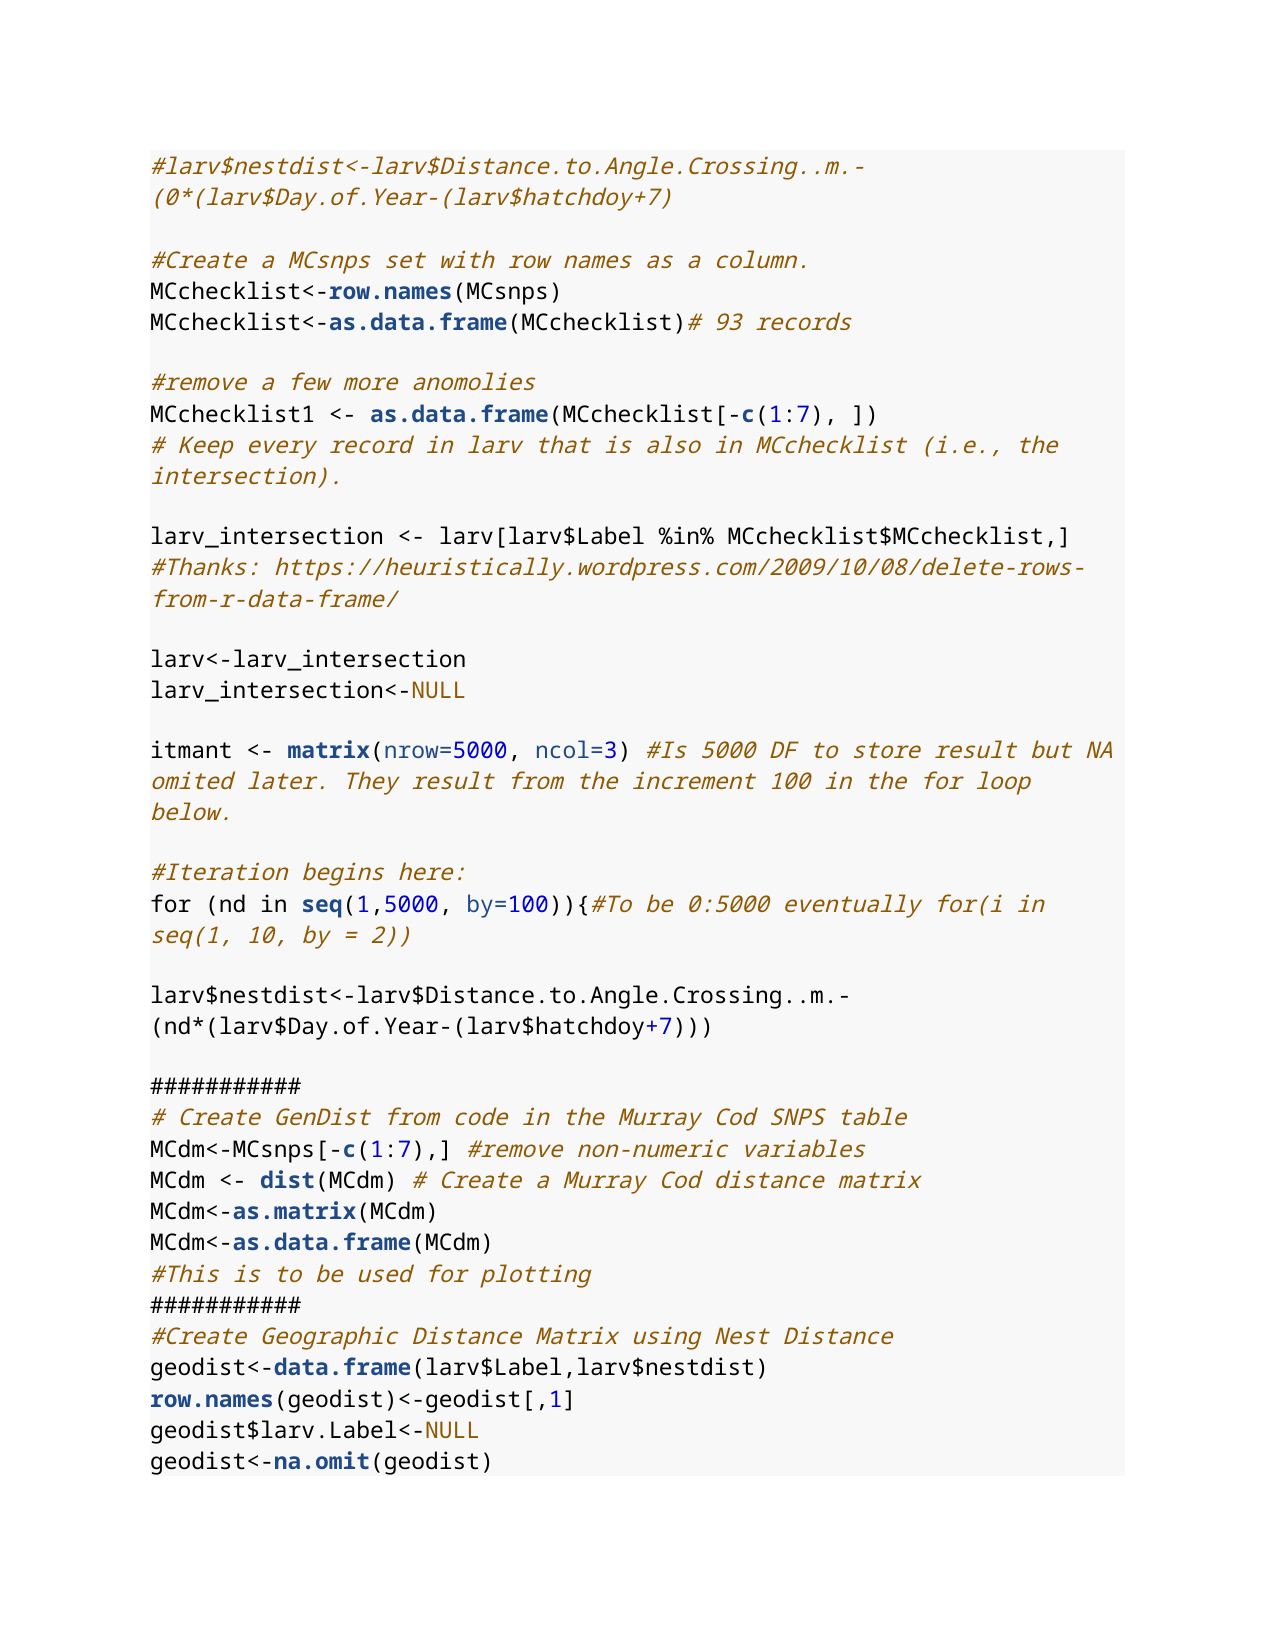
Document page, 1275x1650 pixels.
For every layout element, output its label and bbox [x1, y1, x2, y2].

text [150, 150, 1125, 1476]
